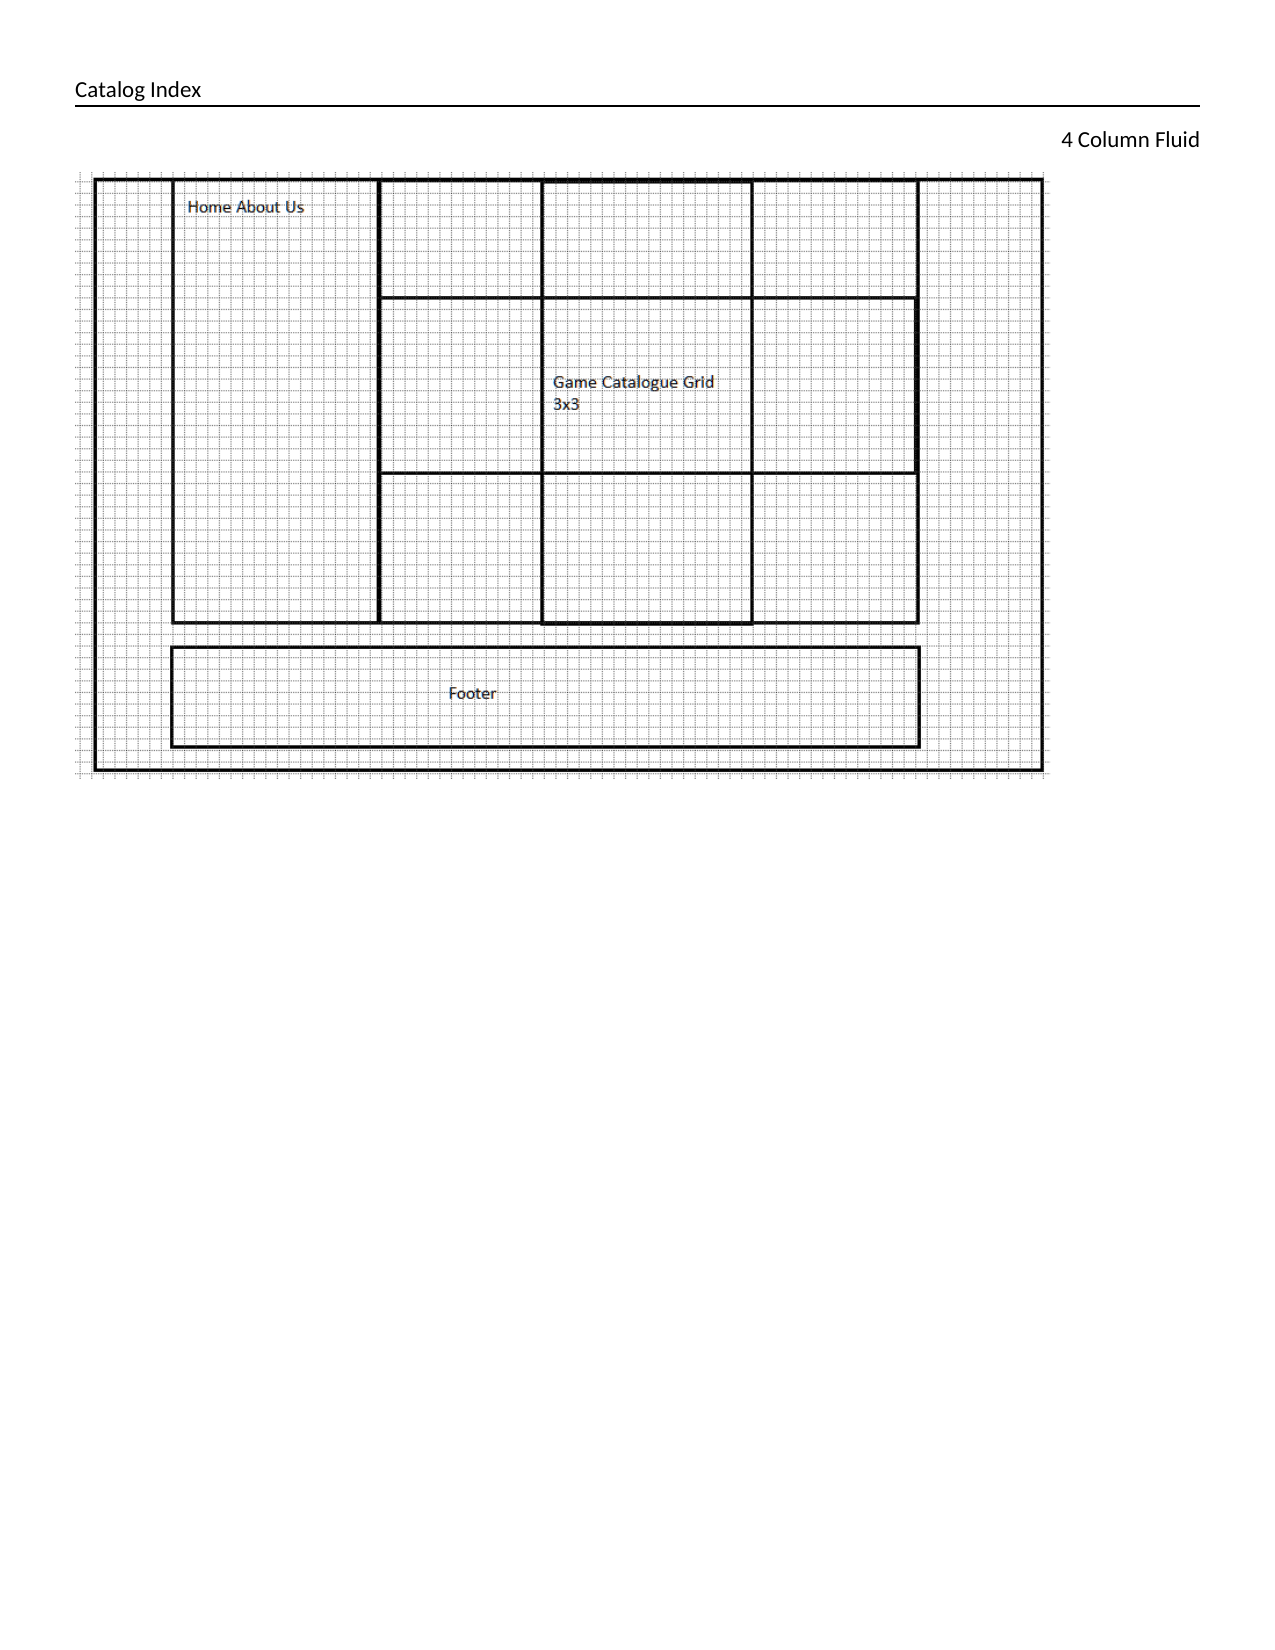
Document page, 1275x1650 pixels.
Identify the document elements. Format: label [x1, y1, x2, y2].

picture [75, 172, 1050, 779]
